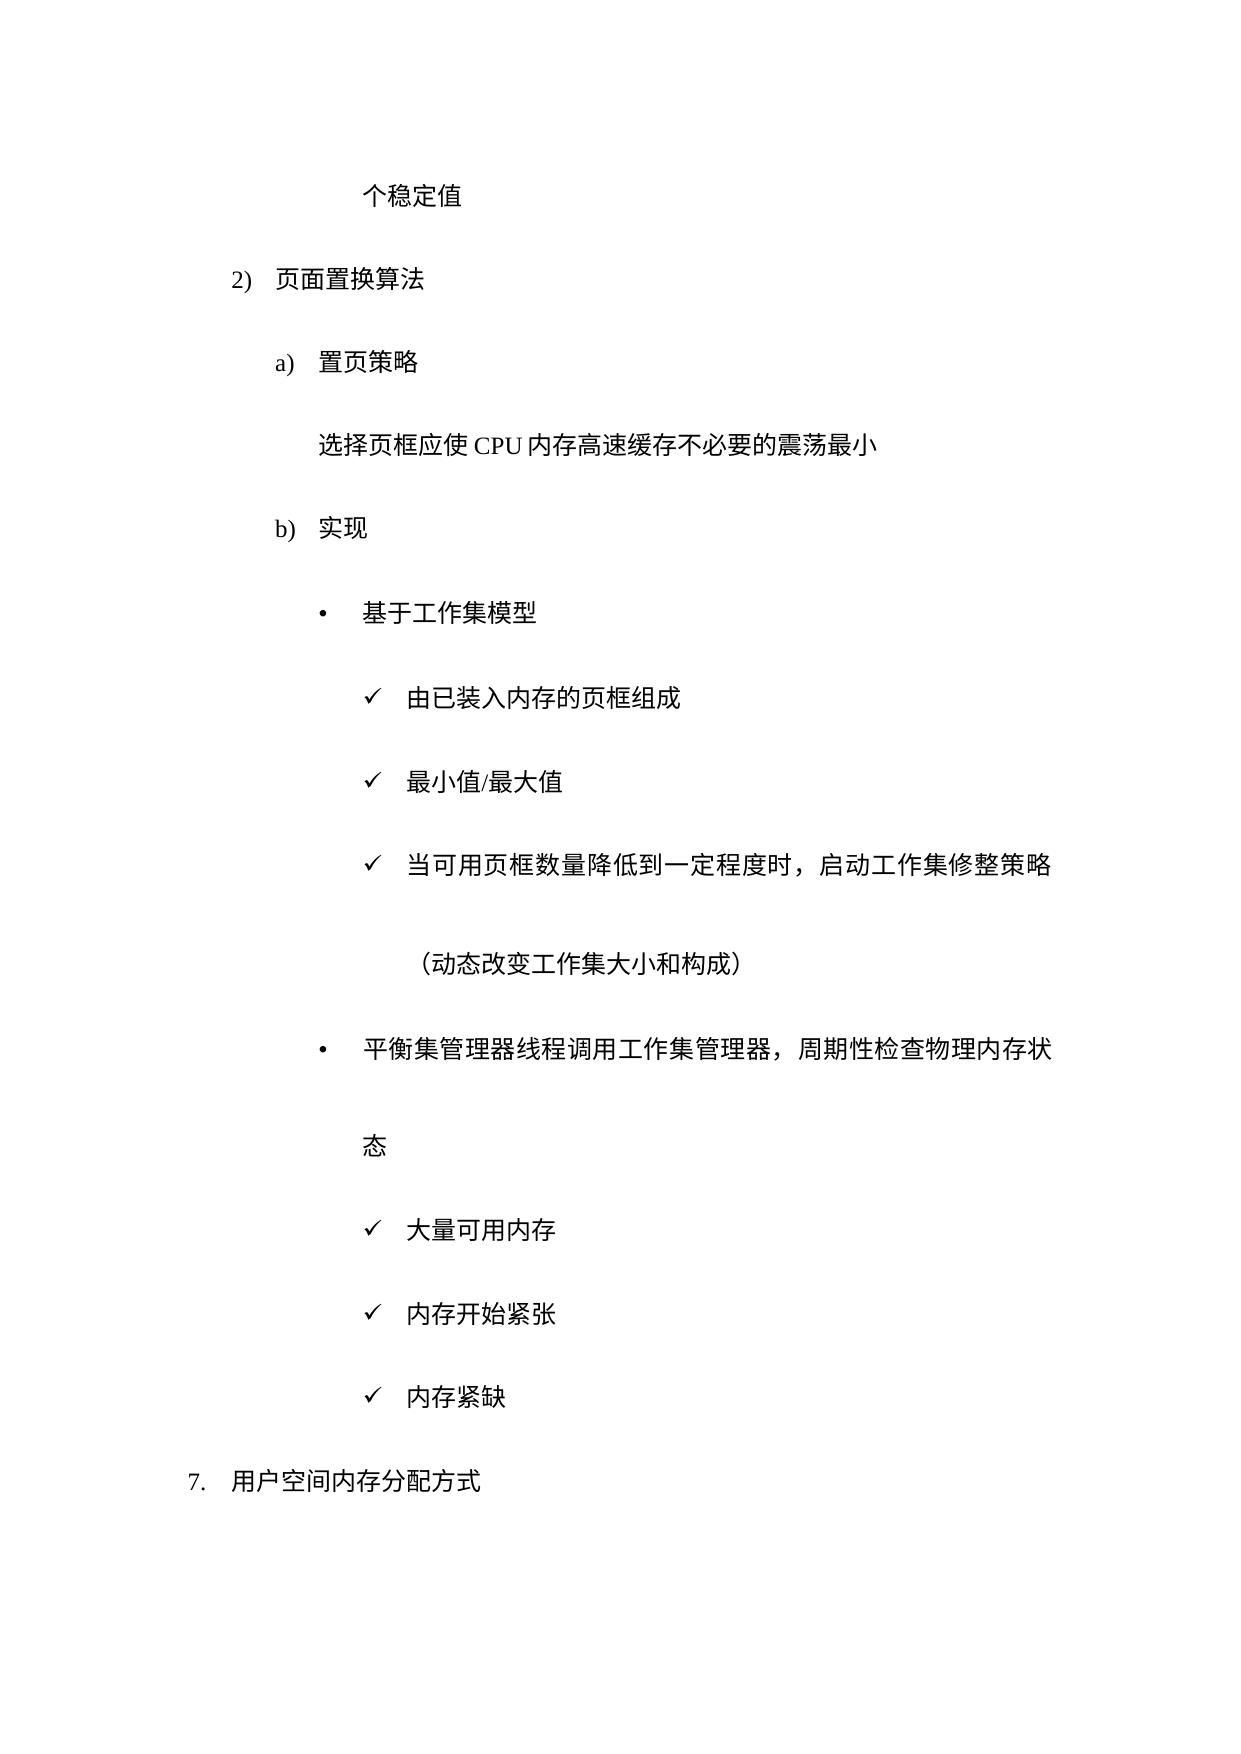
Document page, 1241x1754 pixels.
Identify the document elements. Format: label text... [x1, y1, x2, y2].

list 最小值/最大值 [362, 748, 1053, 813]
list 实现 [275, 494, 1053, 559]
list 局部性区域的位置改变时，工作集快速扩张和收缩过渡到下一个稳定值 [319, 162, 1053, 227]
list 页面置换算法 [231, 245, 1053, 310]
list ﻿平衡集管理器线程调用工作集管理器，﻿周期性检查物理内存状态 [319, 1014, 1053, 1177]
list ﻿大量可用内存 [362, 1195, 1053, 1260]
list 当可用页框数量降低到一定程度时，启动工作集修整策略（﻿动态改变工作集大小和构成） [362, 831, 1053, 994]
list 内存紧缺 [362, 1363, 1053, 1428]
list 内存开始紧张 [362, 1280, 1053, 1345]
list ﻿用户空间内存分配方式 [187, 1446, 1053, 1511]
list 置页策略 [275, 328, 1053, 393]
list ﻿由已装入内存的页框组成 [362, 663, 1053, 728]
list 选择页框应使CPU内存高速缓存不必要的震荡最小 [319, 411, 1053, 476]
list ﻿基于工作集模型 [319, 578, 1053, 643]
